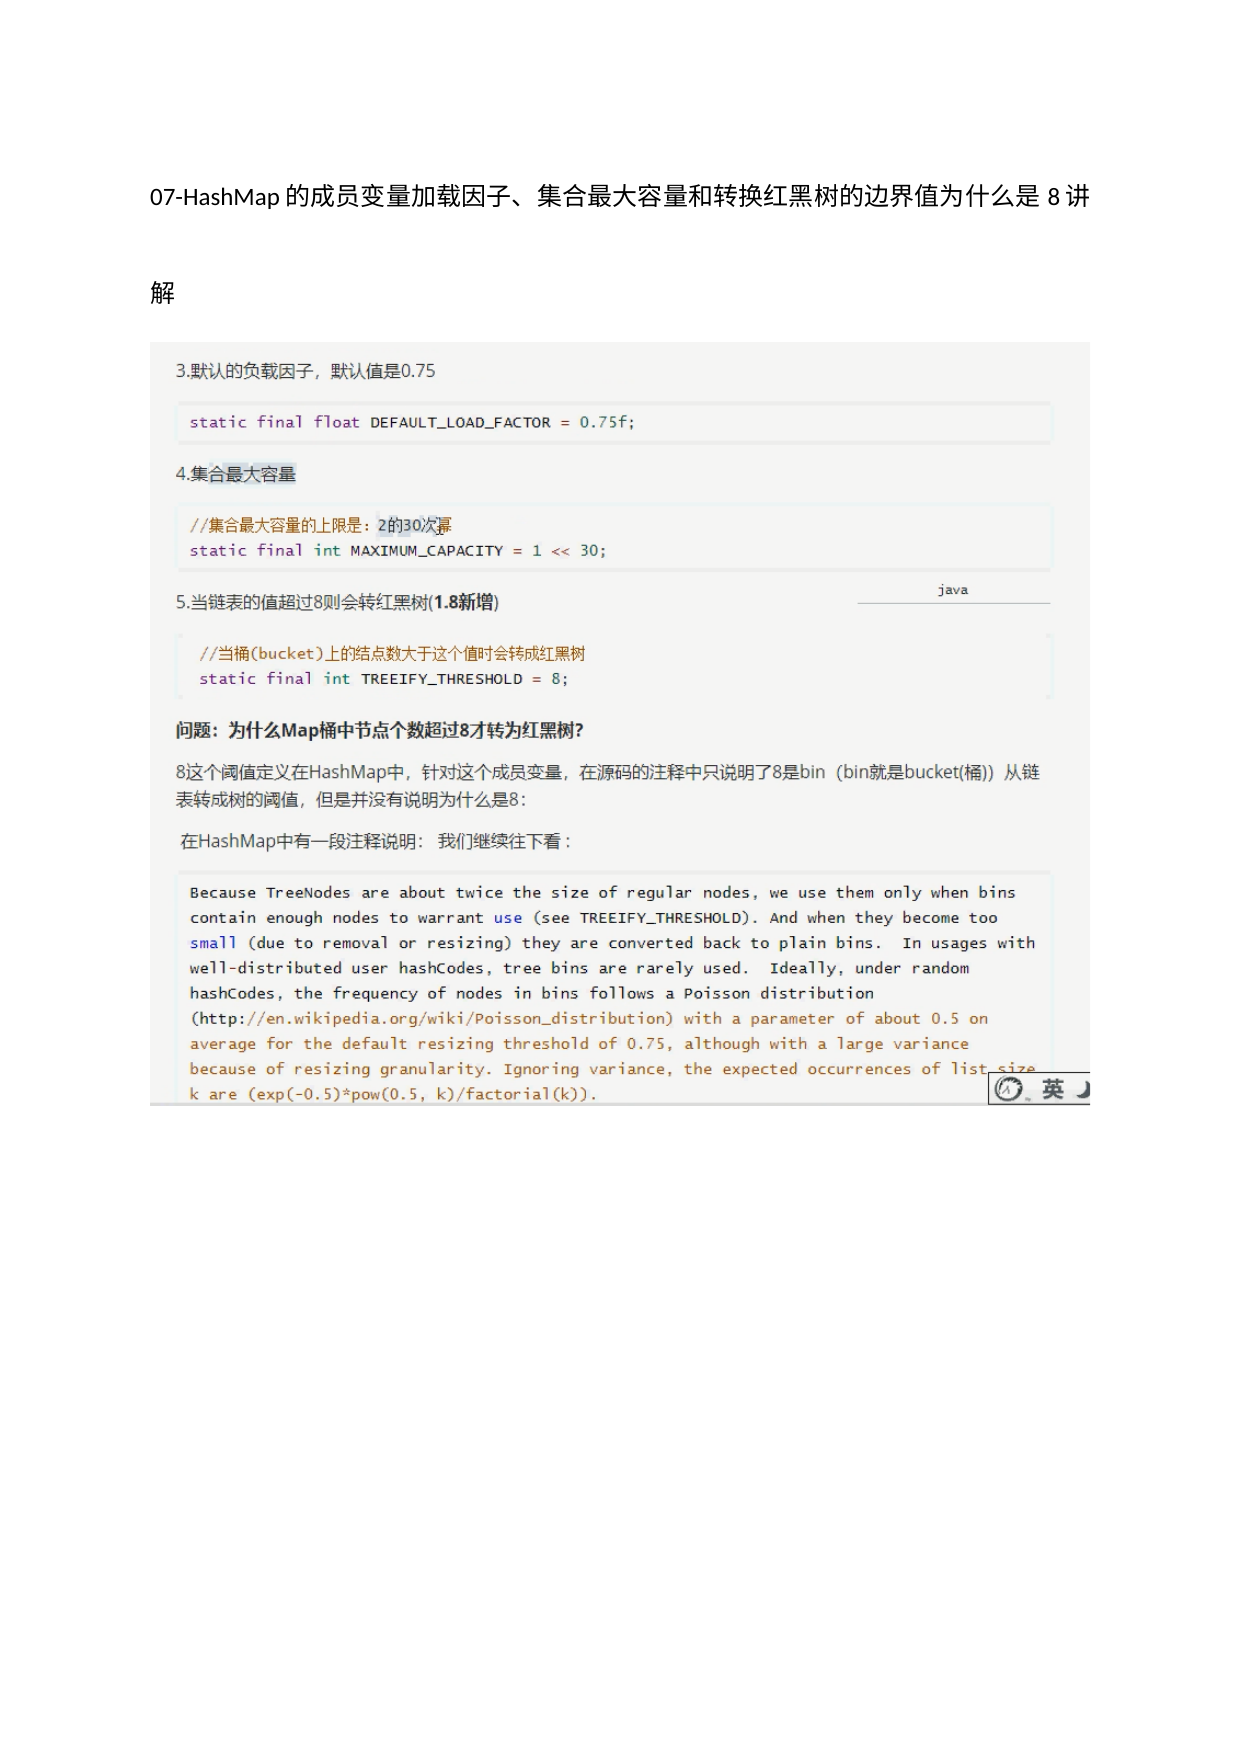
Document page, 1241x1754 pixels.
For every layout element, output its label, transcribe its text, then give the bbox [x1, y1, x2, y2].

picture [150, 342, 1091, 1106]
subtitle 07-HashMap的成员变量加载因子、集合最大容量和转换红黑树的边界值为什么是8讲解 [150, 162, 1090, 324]
